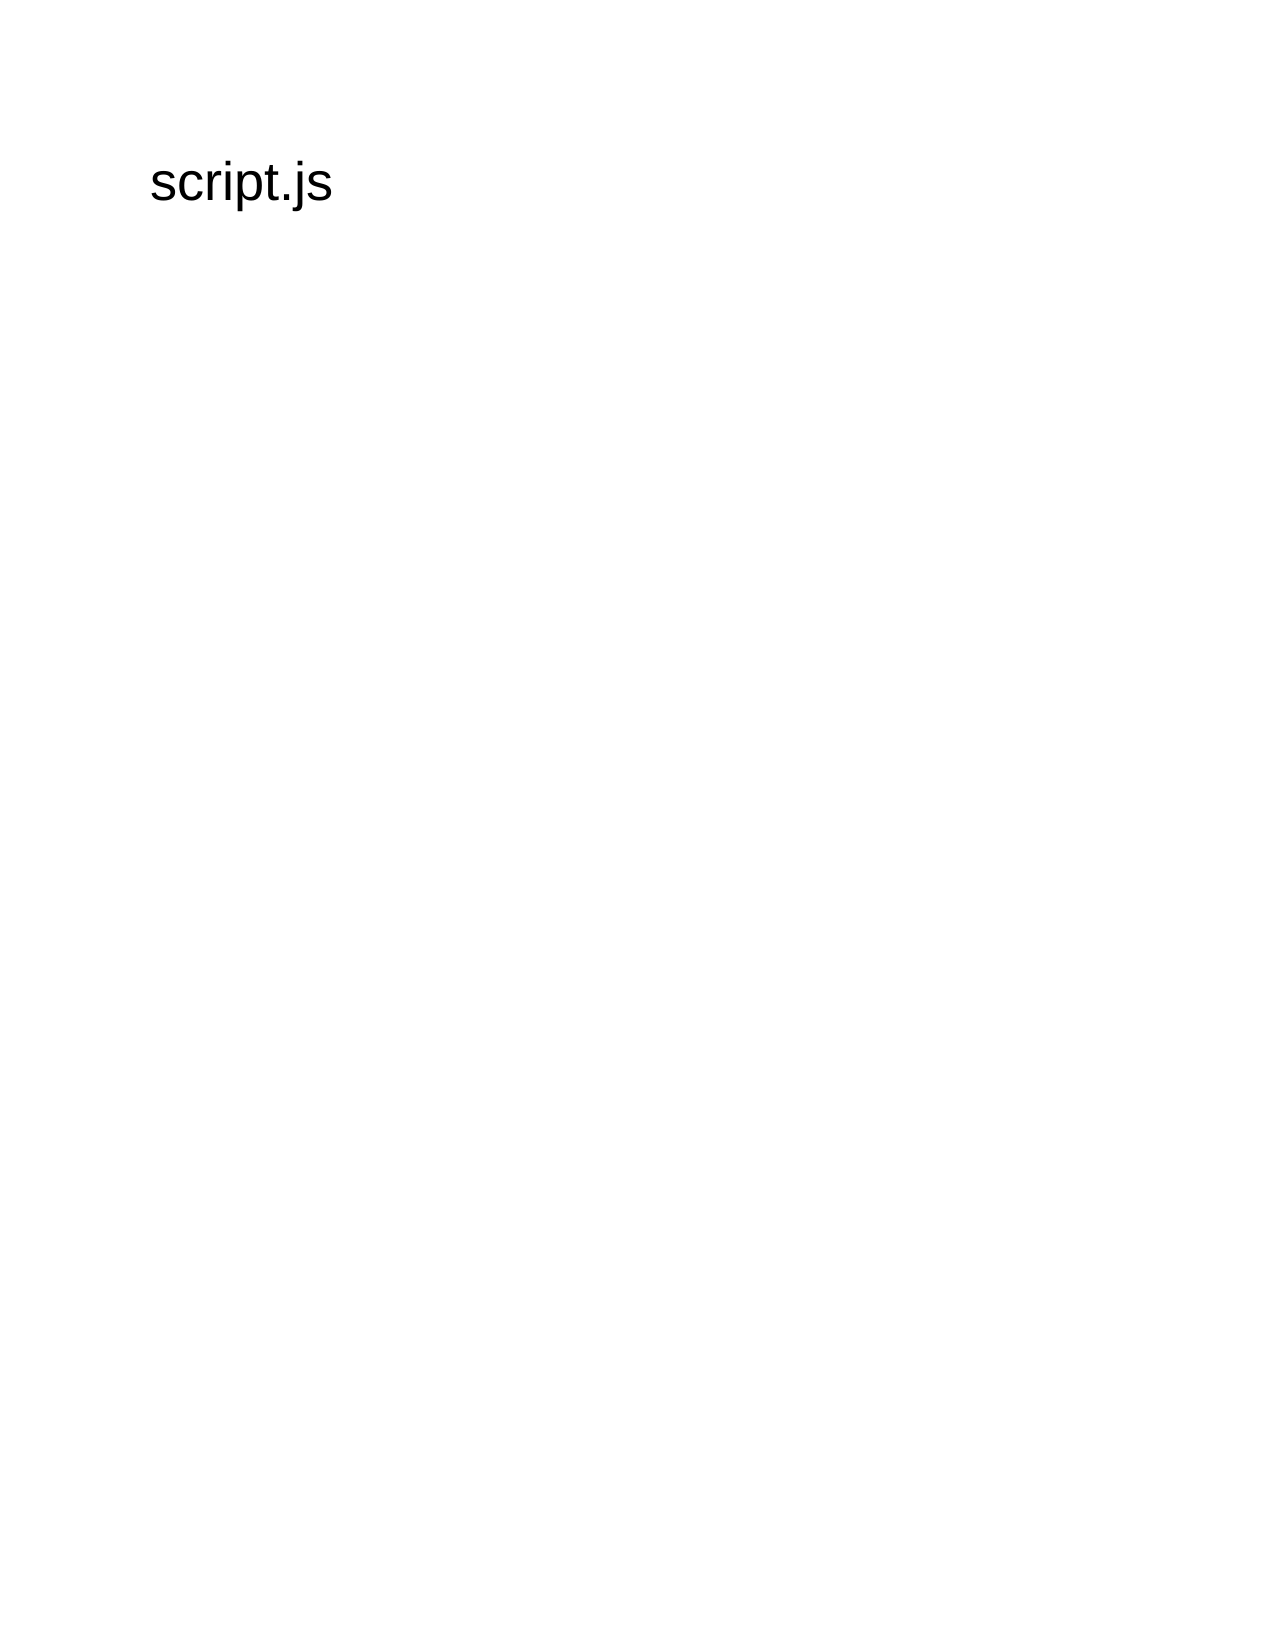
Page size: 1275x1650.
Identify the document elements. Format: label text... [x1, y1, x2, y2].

title script.js [150, 150, 1125, 212]
